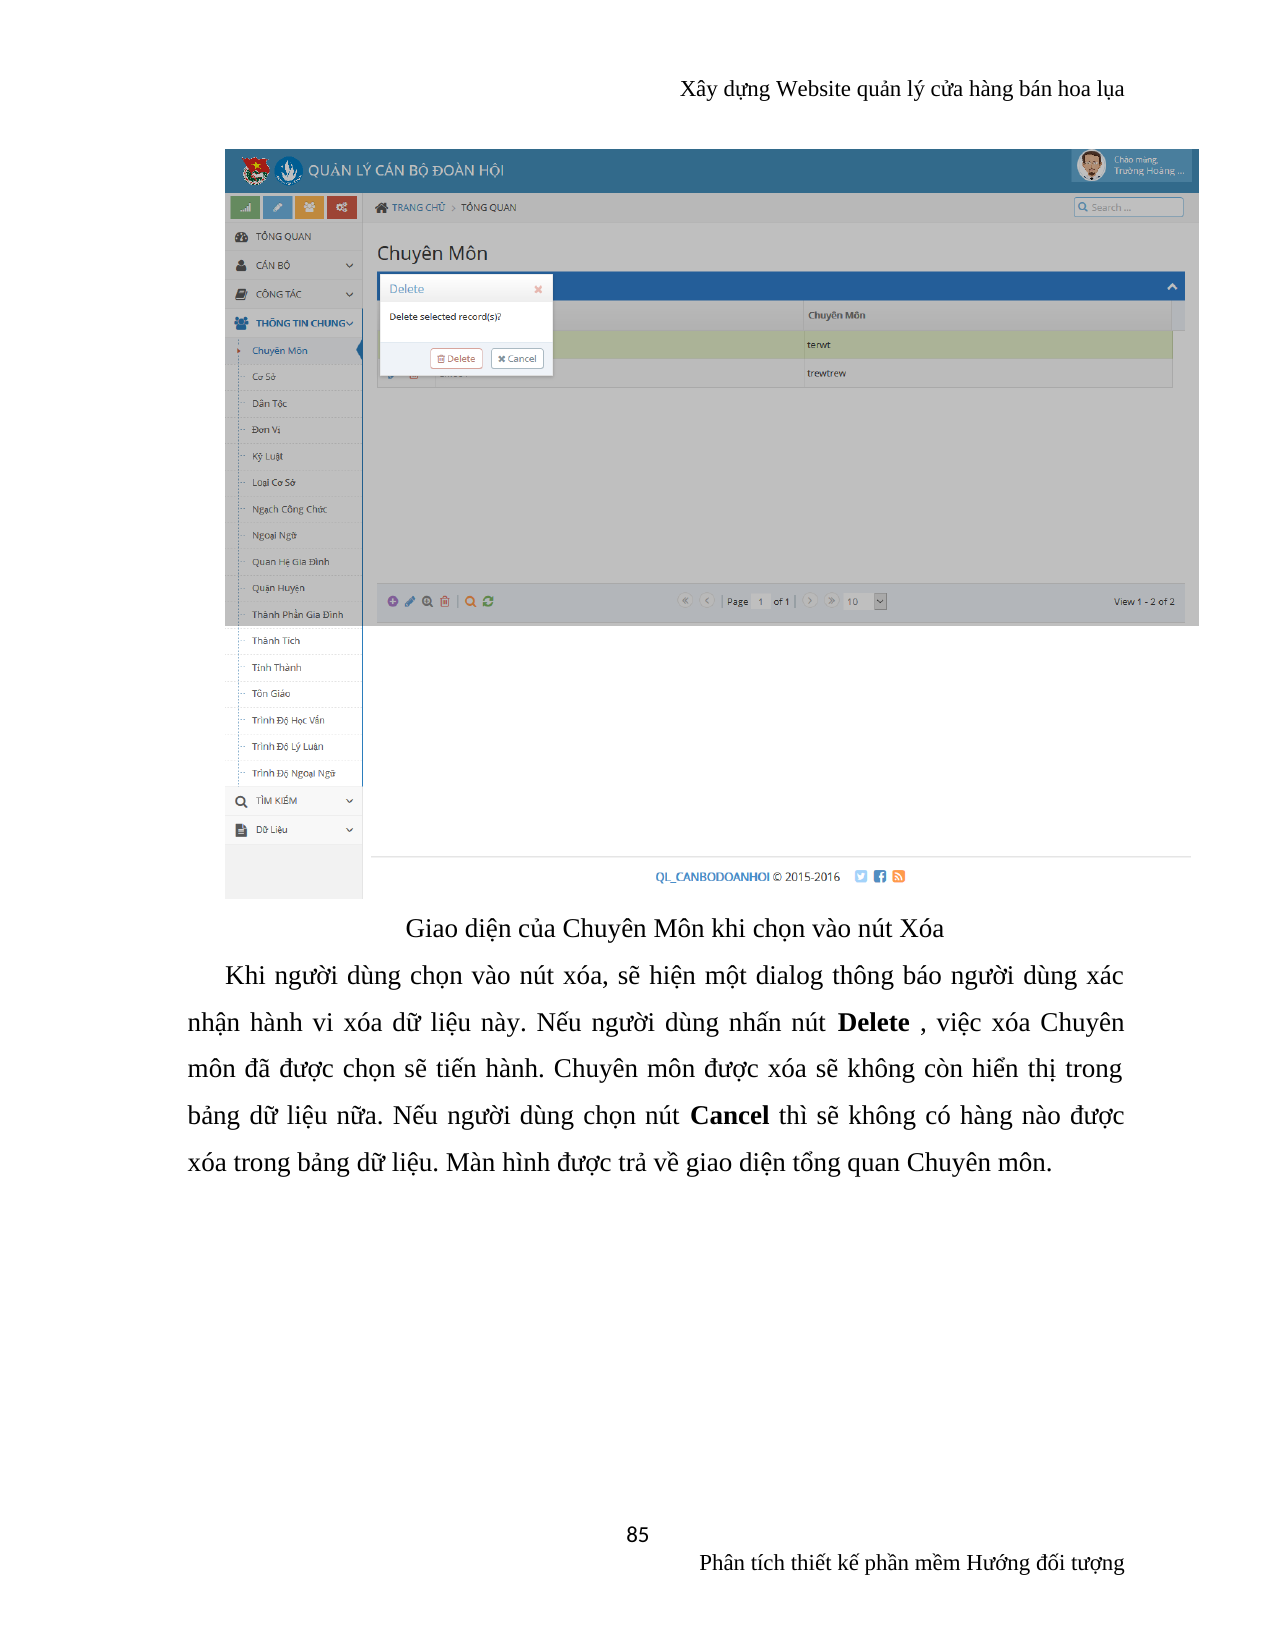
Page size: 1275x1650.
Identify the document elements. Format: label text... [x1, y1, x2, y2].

list Giao diện của Chuyên Môn khi chọn vào nút Xóa [187, 912, 1125, 944]
list Khi người dùng chọn vào nút xóa, sẽ hiện một dialog thông báo người dùng xác nhận hành vi xóa dữ liệu này. Nếu người dùng nhấn nút Delete , việc xóa Chuyên môn đã được chọn sẽ tiến hành. Chuyên môn được xóa sẽ không còn hiển thị trong bảng dữ liệu nữa. Nếu người dùng chọn nút Cancel thì sẽ không có hàng nào được xóa trong bảng dữ liệu. Màn hình được trả về giao diện tổng quan Chuyên môn. [187, 959, 1125, 1177]
picture [225, 149, 1199, 899]
